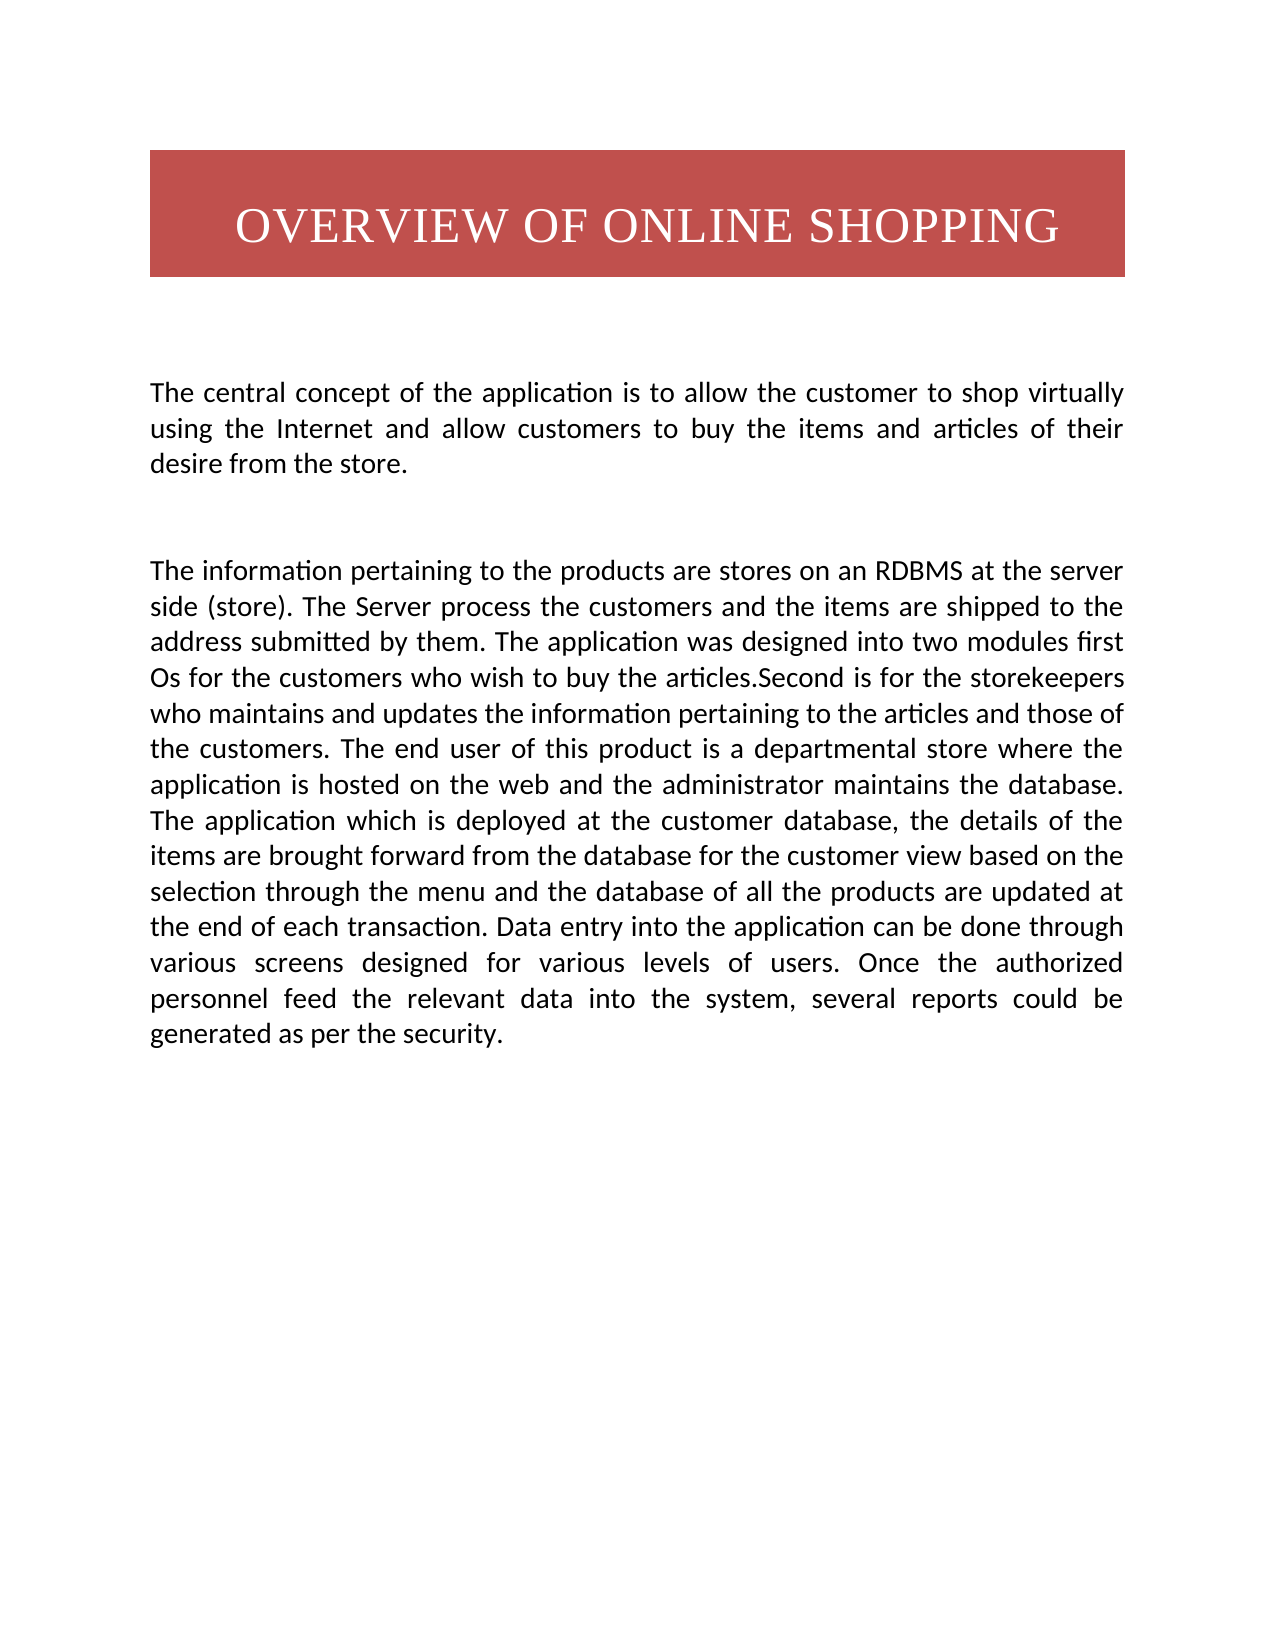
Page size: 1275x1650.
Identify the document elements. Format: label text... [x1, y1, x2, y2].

text The central concept of the application is to allow the customer to shop virtually using the Internet and allow customers to buy the items and articles of their desire from the store. [150, 374, 1125, 481]
title OVERVIEW OF ONLINE SHOPPING [150, 163, 1125, 265]
text The information pertaining to the products are stores on an RDBMS at the server side (store). The Server process the customers and the items are shipped to the address submitted by them. The application was designed into two modules first Os for the customers who wish to buy the articles.Second is for the storekeepers who maintains and updates the information pertaining to the articles and those of the customers. The end user of this product is a departmental store where the application is hosted on the web and the administrator maintains the database. The application which is deployed at the customer database, the details of the items are brought forward from the database for the customer view based on the selection through the menu and the database of all the products are updated at the end of each transaction. Data entry into the application can be done through various screens designed for various levels of users. Once the authorized personnel feed the relevant data into the system, several reports could be generated as per the security. [150, 552, 1125, 1051]
